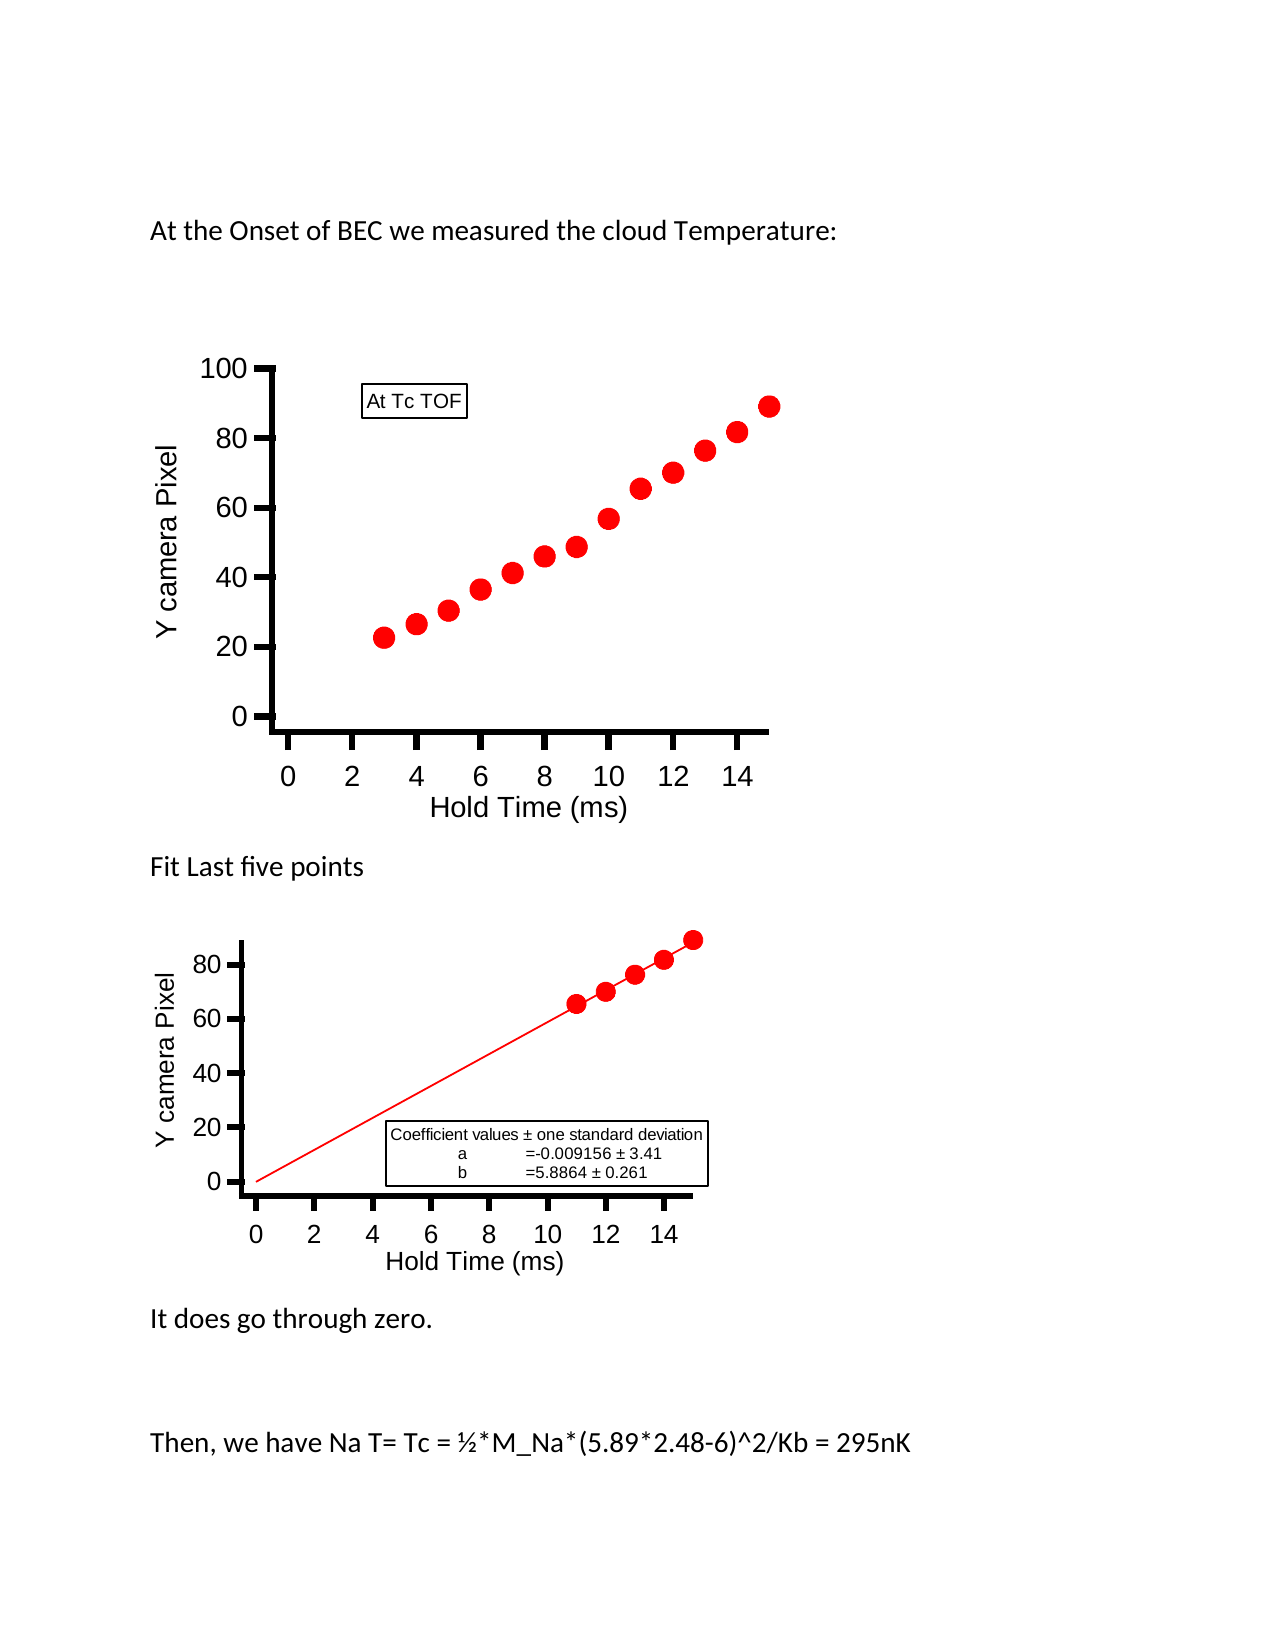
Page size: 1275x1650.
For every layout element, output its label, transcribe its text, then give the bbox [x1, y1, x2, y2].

text At the Onset of BEC we measured the cloud Temperature: [150, 212, 1125, 247]
text Then, we have Na T= Tc = ½*M_Na*(5.89*2.48-6)^2/Kb = 295nK [150, 1424, 1125, 1459]
text Fit Last five points [150, 848, 1125, 884]
text It does go through zero. [150, 1300, 1125, 1336]
